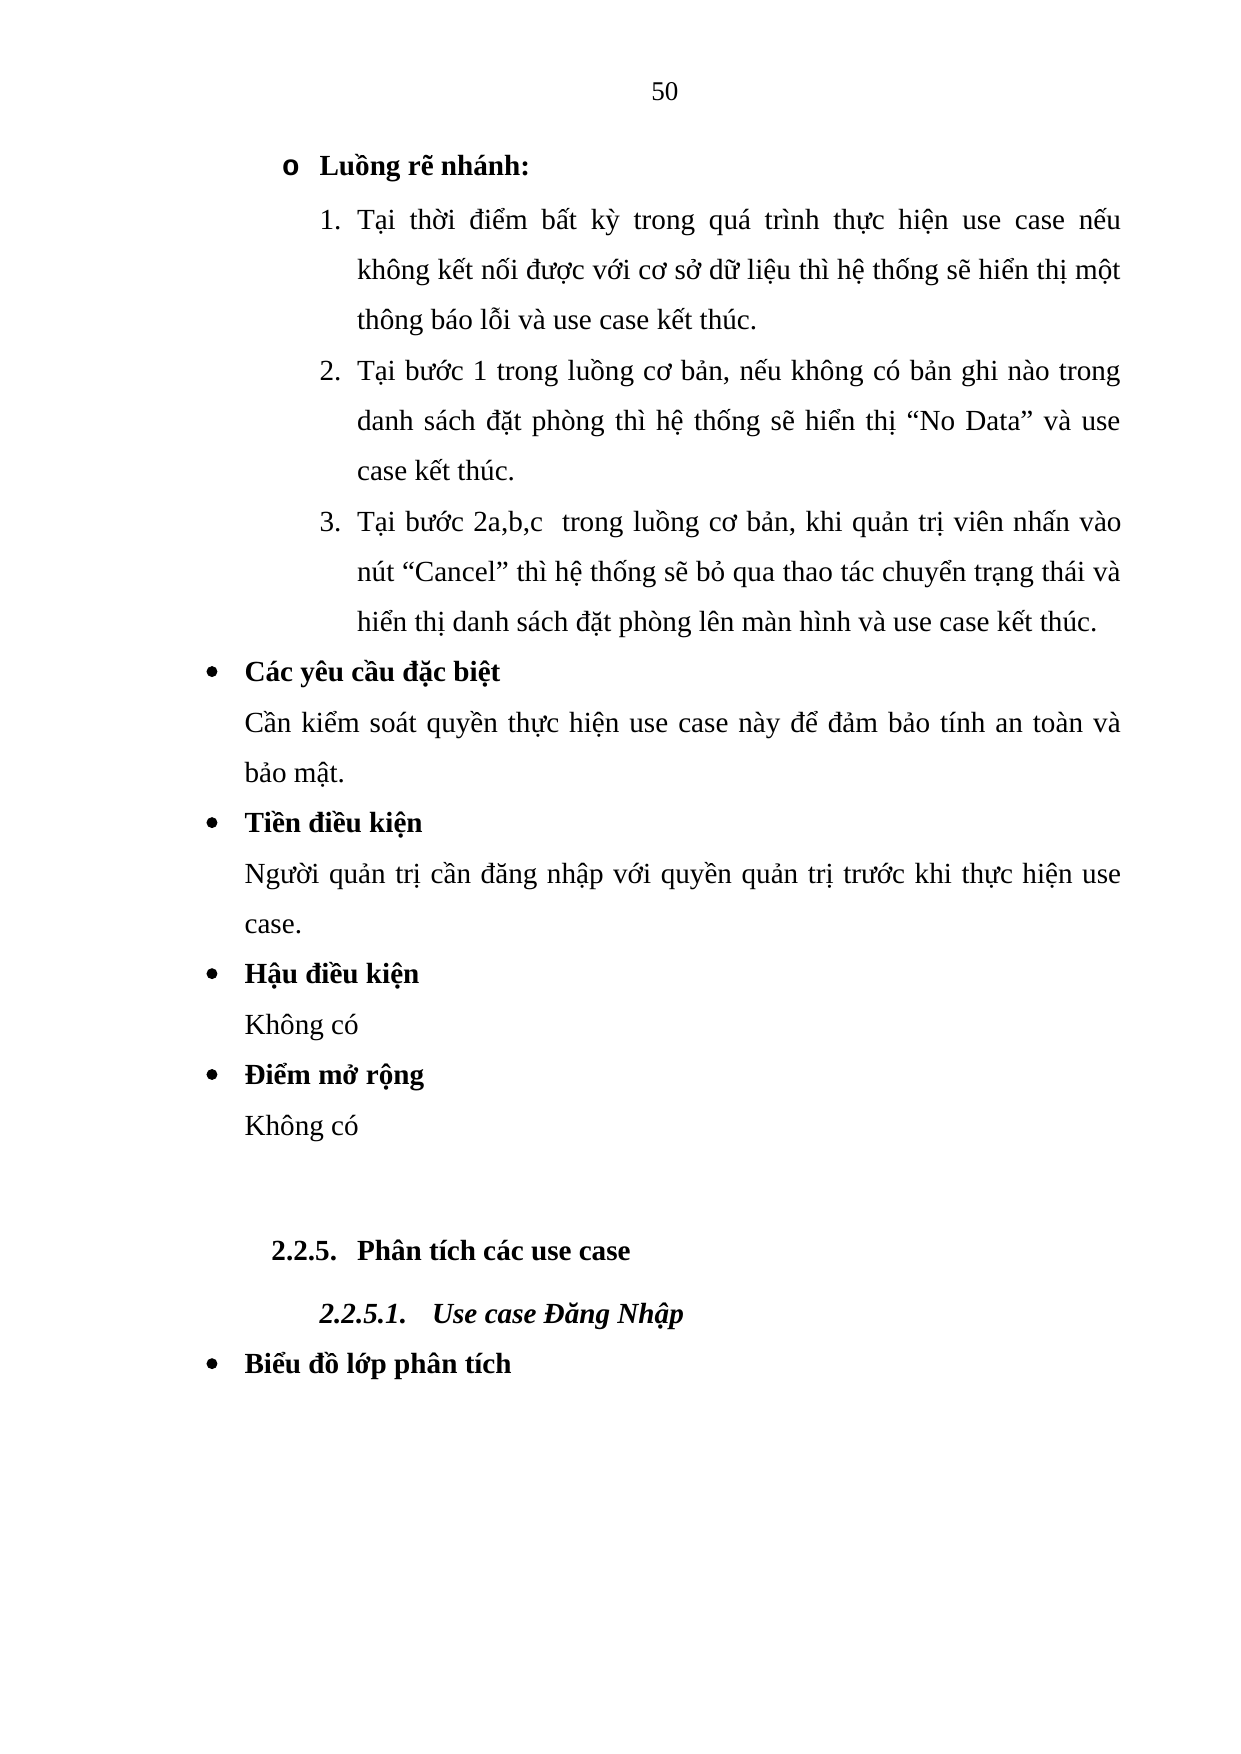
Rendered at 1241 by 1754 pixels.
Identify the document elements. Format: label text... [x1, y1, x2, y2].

list Không có [244, 1007, 1122, 1041]
list Không có [244, 1108, 1122, 1141]
list Tại thời điểm bất kỳ trong quá trình thực hiện use case nếu không kết nối được với cơ sở dữ liệu thì hệ thống sẽ hiển thị một thông báo lỗi và use case kết thúc. [319, 202, 1122, 336]
list Các yêu cầu đặc biệt [207, 654, 1122, 688]
list Tại bước 1 trong luồng cơ bản, nếu không có bản ghi nào trong danh sách đặt phòng thì hệ thống sẽ hiển thị “No Data” và use case kết thúc. [319, 353, 1122, 487]
list Điểm mở rộng [207, 1057, 1122, 1091]
subtitle Use case Đăng Nhập [319, 1296, 1122, 1330]
list Tiền điều kiện [207, 806, 1122, 839]
list Hậu điều kiện [207, 957, 1122, 990]
list Người quản trị cần đăng nhập với quyền quản trị trước khi thực hiện use case. [244, 856, 1122, 940]
subtitle Phân tích các use case [271, 1233, 1122, 1267]
list Tại bước 2a,b,c trong luồng cơ bản, khi quản trị viên nhấn vào nút “Cancel” thì hệ thống sẽ bỏ qua thao tác chuyển trạng thái và hiển thị danh sách đặt phòng lên màn hình và use case kết thúc. [319, 504, 1122, 638]
list Cần kiểm soát quyền thực hiện use case này để đảm bảo tính an toàn và bảo mật. [244, 705, 1122, 789]
list Luồng rẽ nhánh: [282, 148, 1122, 184]
list Biểu đồ lớp phân tích [207, 1347, 1122, 1380]
